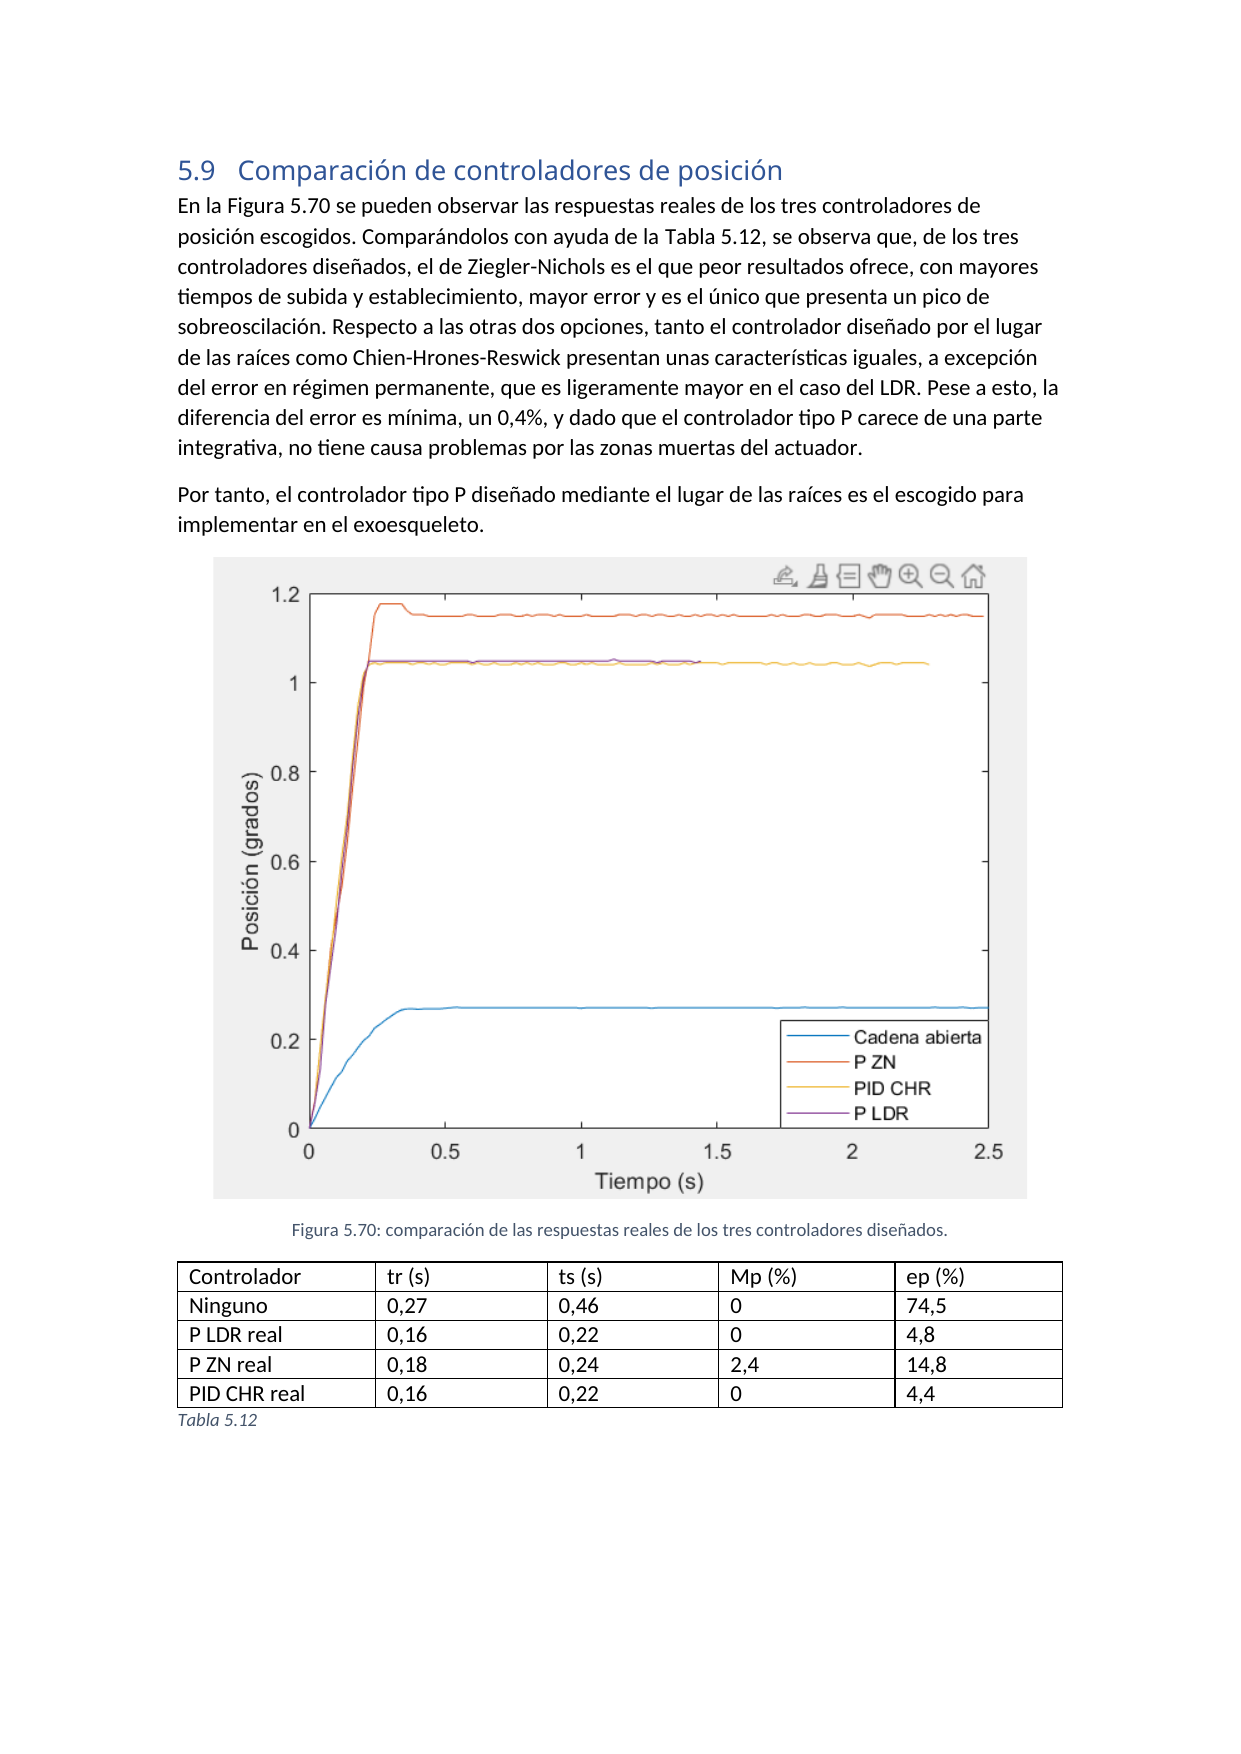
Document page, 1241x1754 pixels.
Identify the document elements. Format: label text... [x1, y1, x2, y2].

table_header Mp (%) [719, 1263, 894, 1291]
picture [213, 557, 1028, 1199]
table_cell 0,16 [376, 1379, 547, 1407]
table_header ts (s) [548, 1263, 718, 1291]
table_cell 0 [719, 1379, 894, 1407]
table_cell 0 [719, 1292, 894, 1319]
table_cell P ZN real [178, 1350, 375, 1378]
table_cell 0,22 [548, 1321, 718, 1349]
table_cell 74,5 [896, 1292, 1062, 1319]
table_header Controlador [178, 1263, 375, 1291]
table_cell 4,8 [896, 1321, 1062, 1349]
table_header ep (%) [896, 1263, 1062, 1291]
table_cell P LDR real [178, 1321, 375, 1349]
subtitle Comparación de controladores de posición [177, 152, 1063, 189]
table_header tr (s) [376, 1263, 547, 1291]
table_cell 0,27 [376, 1292, 547, 1319]
table_cell 0,46 [548, 1292, 718, 1319]
table_cell 0,16 [376, 1321, 547, 1349]
table_cell 0,18 [376, 1350, 547, 1378]
table_cell 4,4 [896, 1379, 1062, 1407]
table_cell Ninguno [178, 1292, 375, 1319]
table_cell 0,22 [548, 1379, 718, 1407]
table_cell 2,4 [719, 1350, 894, 1378]
text Por tanto, el controlador tipo P diseñado mediante el lugar de las raíces es el escogido para implementar en el exoesqueleto. [177, 480, 1063, 538]
table_cell PID CHR real [178, 1379, 375, 1407]
table_cell 14,8 [896, 1350, 1062, 1378]
table_cell 0,24 [548, 1350, 718, 1378]
table_cell 0 [719, 1321, 894, 1349]
